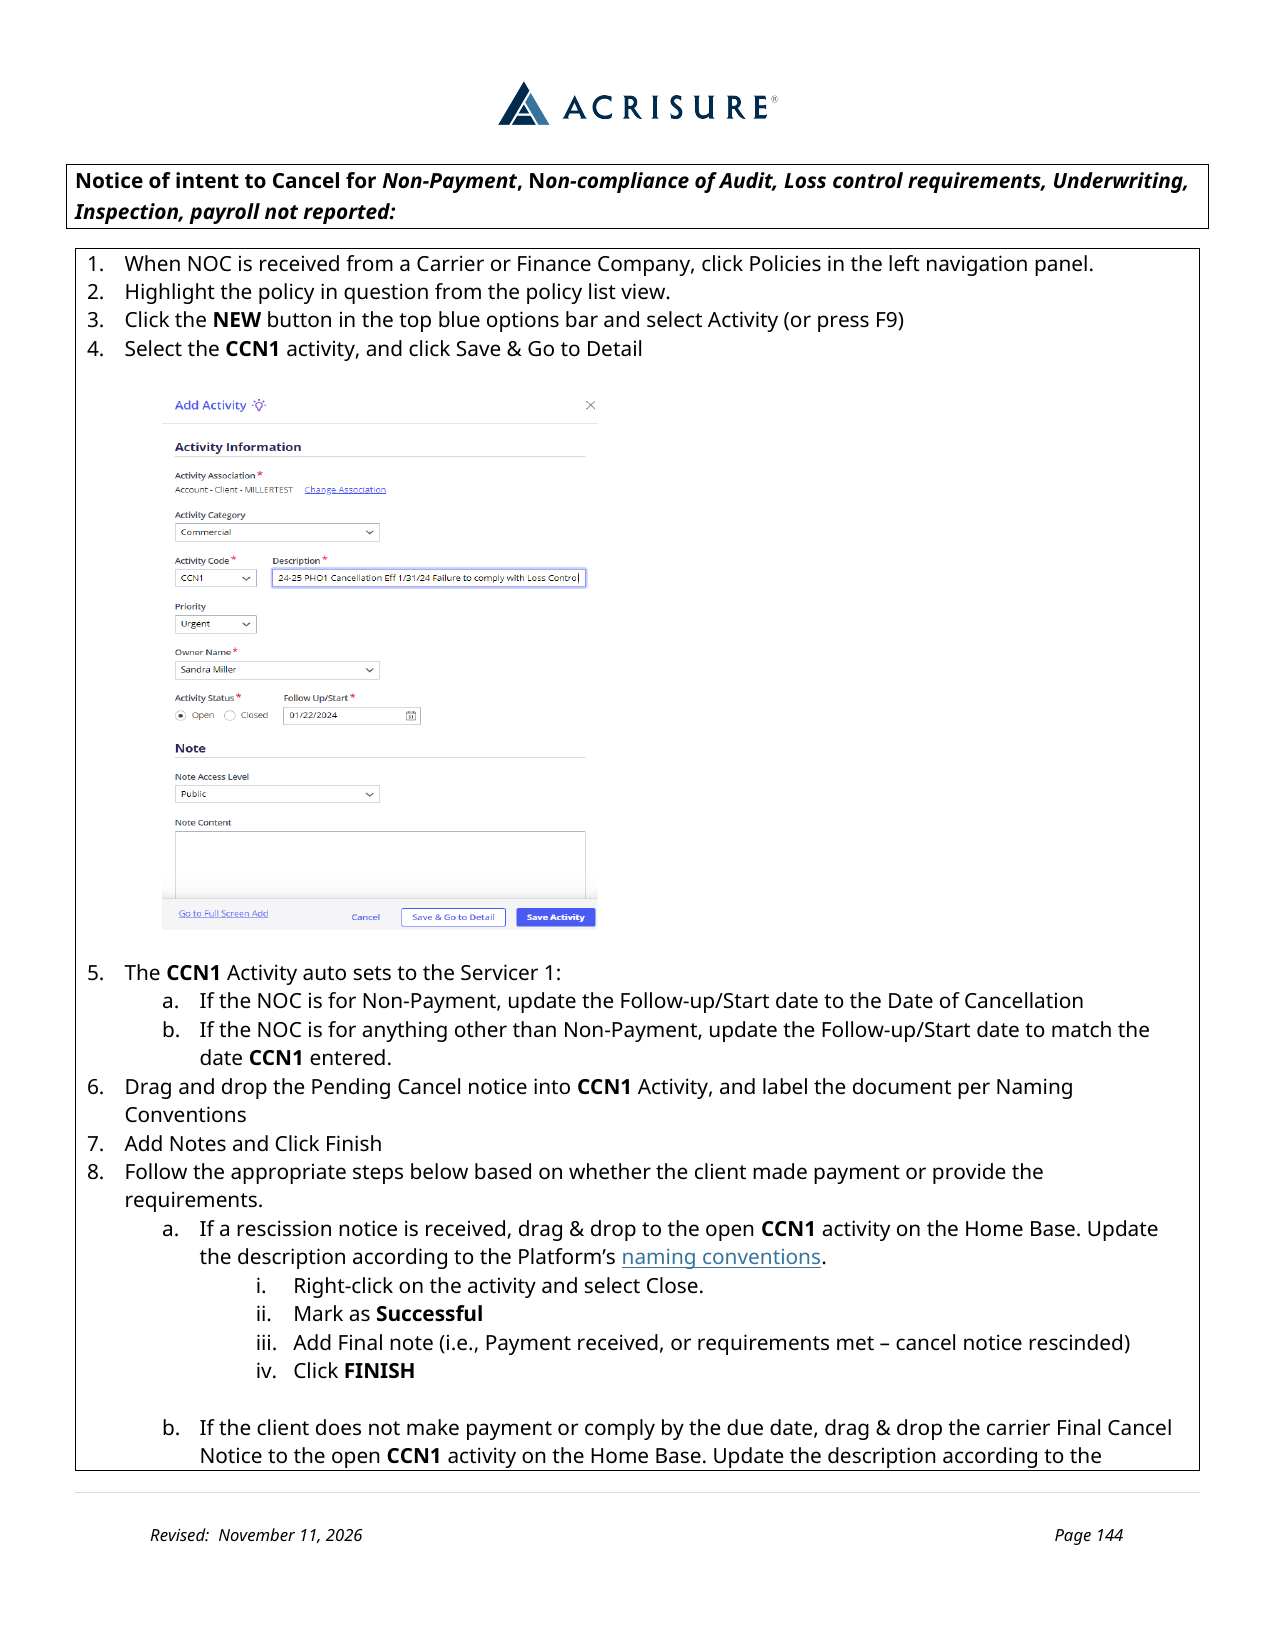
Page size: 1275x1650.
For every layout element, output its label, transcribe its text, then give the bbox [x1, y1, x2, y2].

picture [496, 75, 779, 135]
text Notice of intent to Cancel for Non-Payment, Non-compliance of Audit, Loss control requirements, Underwriting, Inspection, payroll not reported: [67, 165, 1208, 228]
picture [161, 390, 598, 930]
